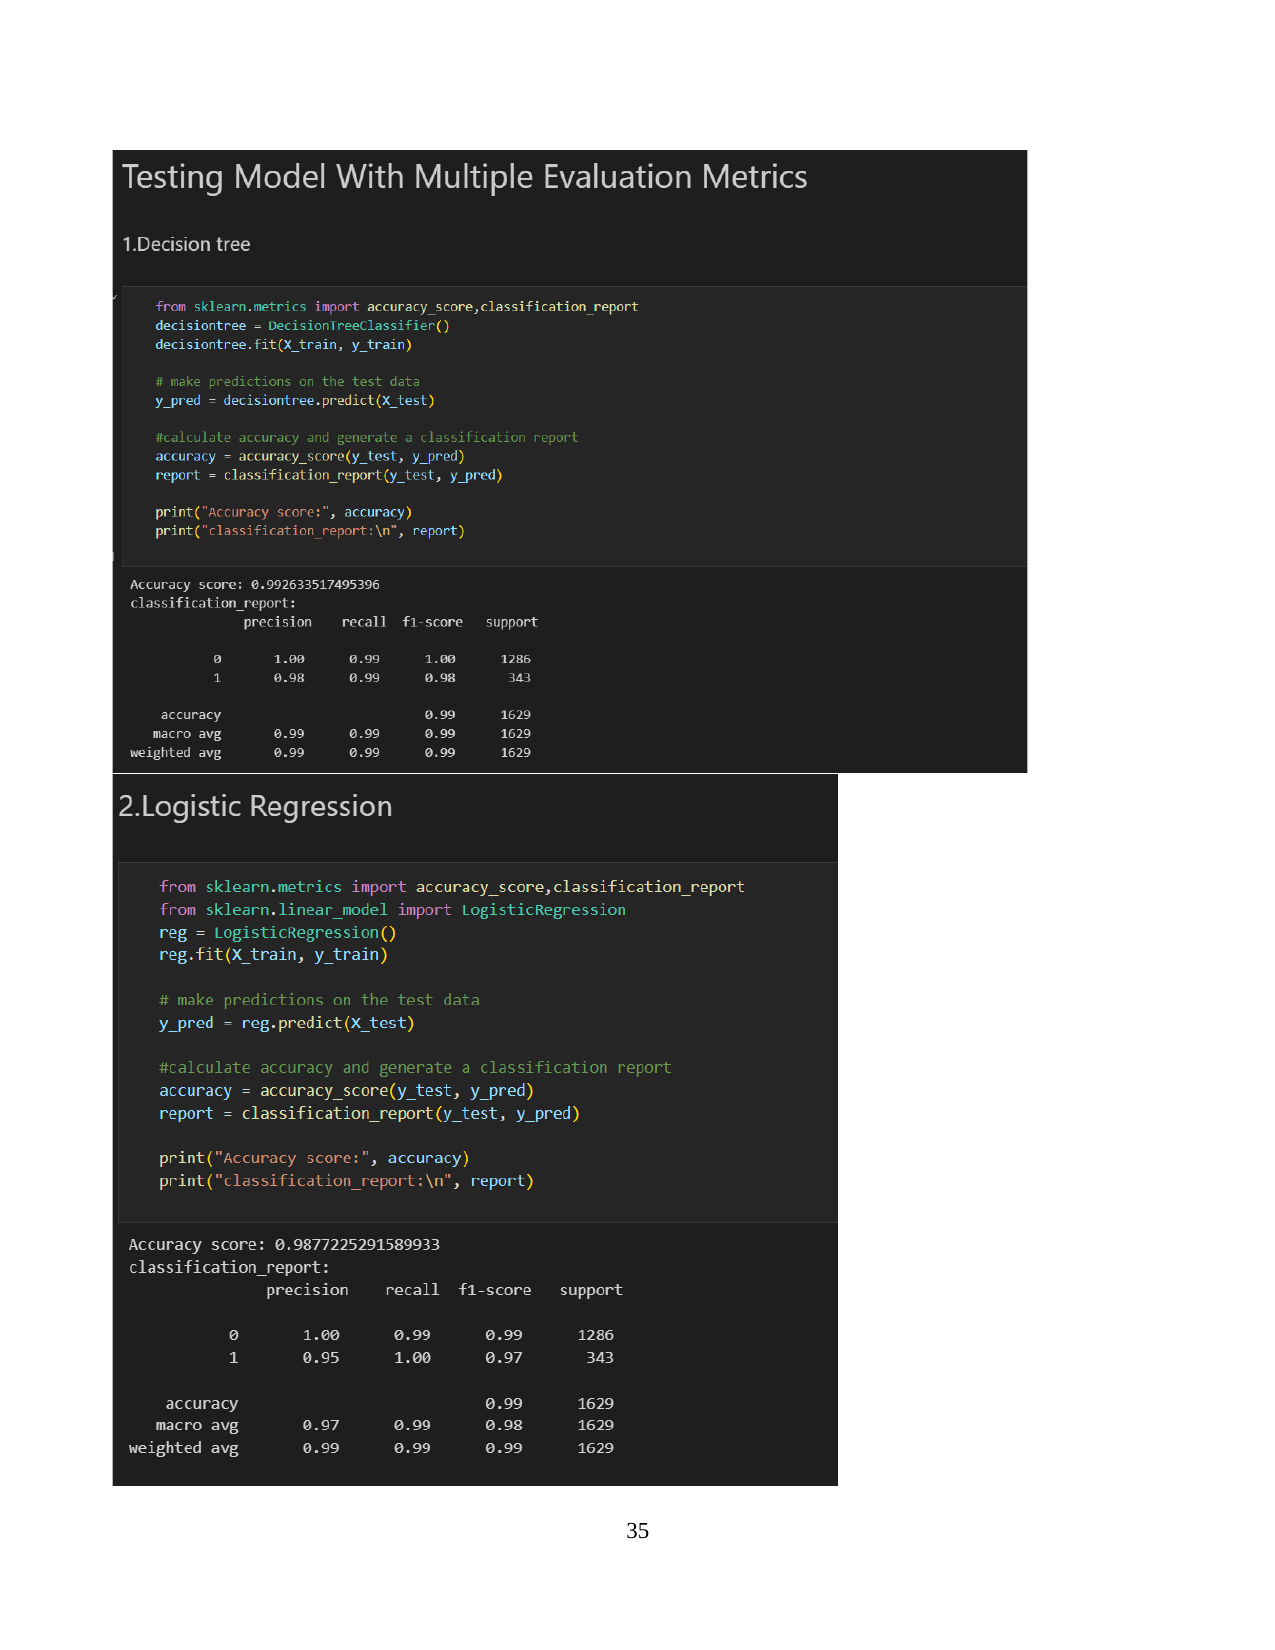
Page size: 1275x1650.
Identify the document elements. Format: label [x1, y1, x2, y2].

picture [112, 150, 1028, 773]
picture [112, 774, 838, 1486]
